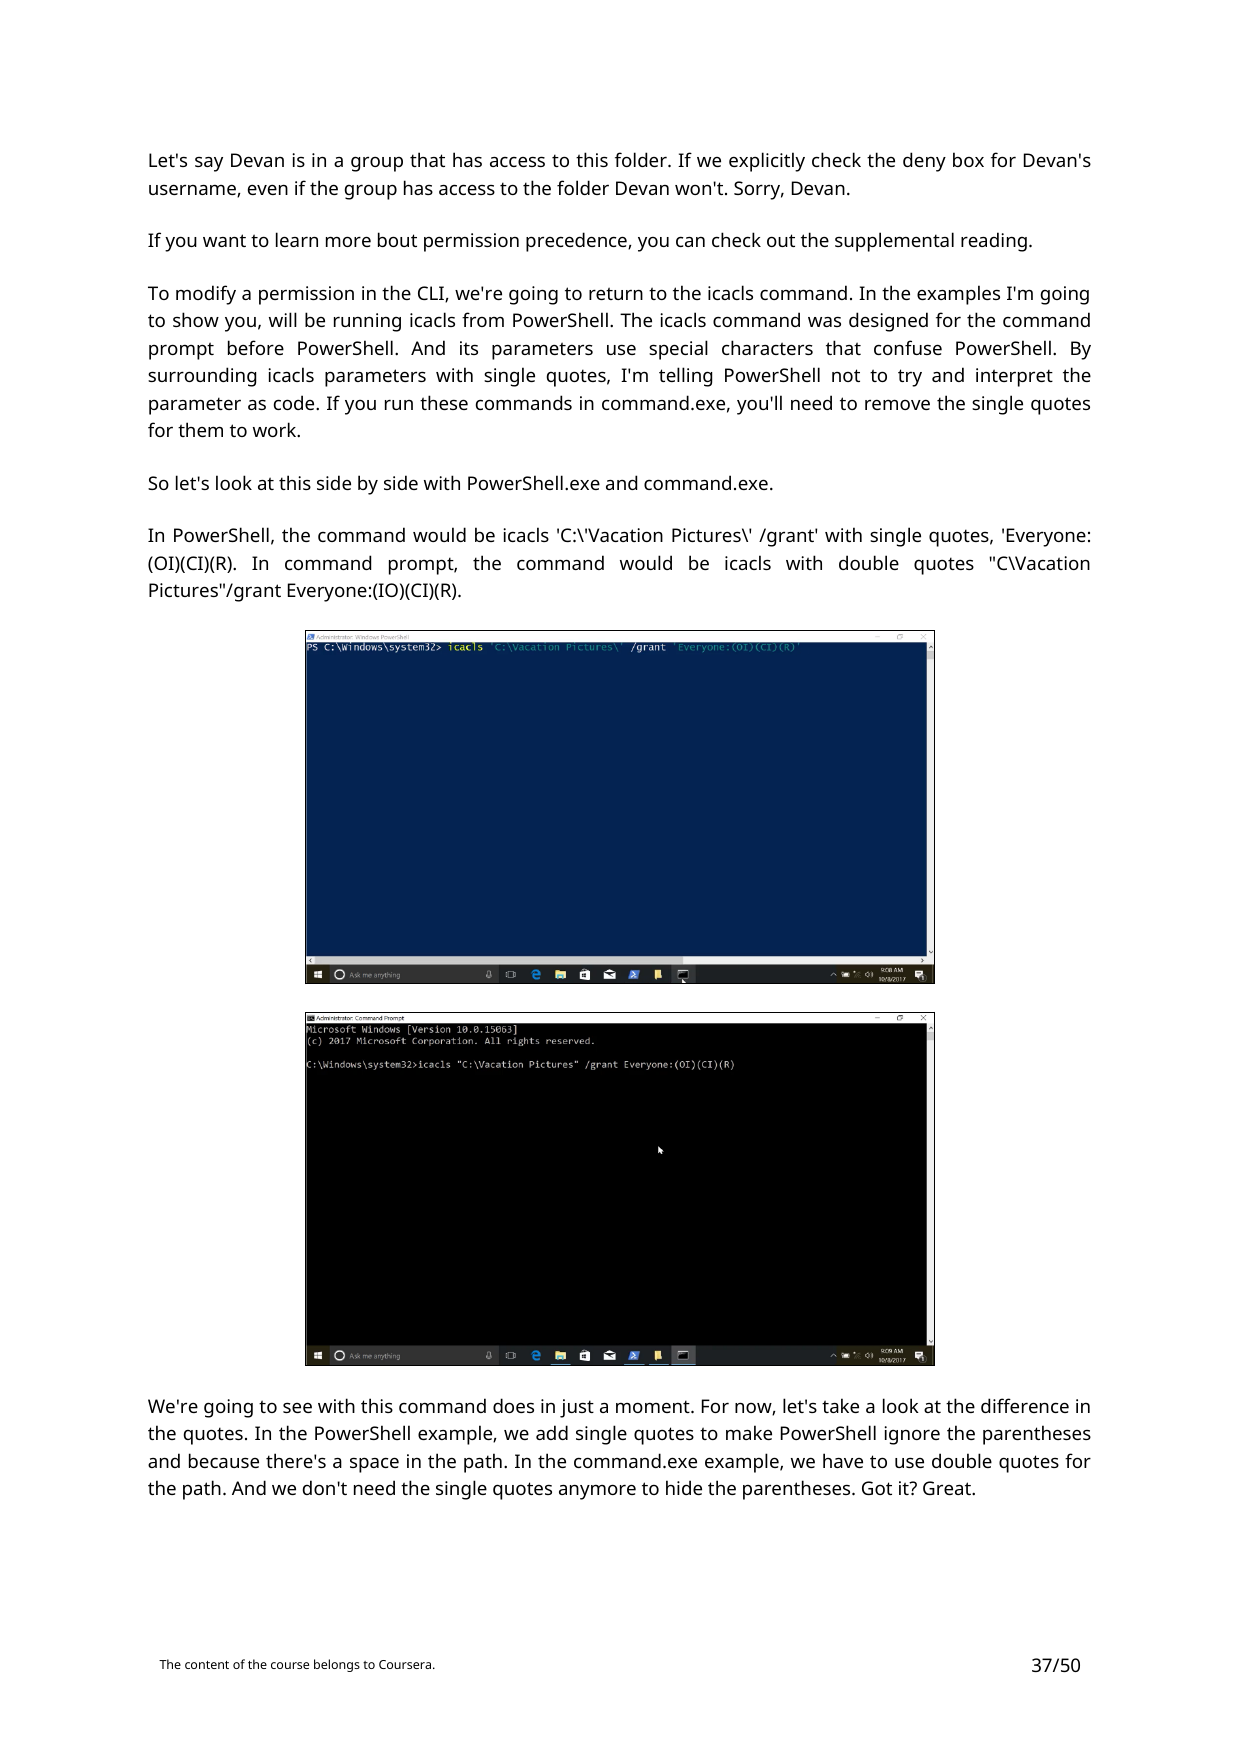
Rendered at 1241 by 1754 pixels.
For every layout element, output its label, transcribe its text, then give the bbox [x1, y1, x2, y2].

text In PowerShell, the command would be icacls 'C:\'Vacation Pictures\' /grant' with single quotes, 'Everyone: (OI)(CI)(R). In command prompt, the command would be icacls with double quotes "C\Vacation Pictures"/grant Everyone:(IO)(CI)(R). [148, 523, 1093, 603]
text If you want to learn more bout permission precedence, you can check out the supplemental reading. [148, 228, 1093, 253]
picture [306, 631, 934, 983]
text So let's look at this side by side with PowerShell.exe and command.exe. [148, 470, 1093, 496]
text We're going to see with this command does in just a moment. For now, let's take a look at the difference in the quotes. In the PowerShell example, we add single quotes to make PowerShell ignore the parentheses and because there's a space in the path. In the command.exe example, we have to use double quotes for the path. And we don't need the single quotes anymore to hide the parentheses. Got it? Great. [148, 1393, 1093, 1501]
text To modify a permission in the CLI, we're going to return to the icacls command. In the examples I'm going to show you, will be running icacls from PowerShell. The icacls command was designed for the command prompt before PowerShell. And its parameters use special characters that confuse PowerShell. By surrounding icacls parameters with single quotes, I'm telling PowerShell not to try and interpret the parameter as code. If you run these commands in command.exe, you'll need to remove the single quotes for them to work. [148, 280, 1093, 443]
picture [306, 1013, 934, 1365]
text Let's say Devan is in a group that has access to this folder. If we explicitly check the deny box for Devan's username, even if the group has access to the folder Devan won't. Sorry, Devan. [148, 148, 1093, 201]
